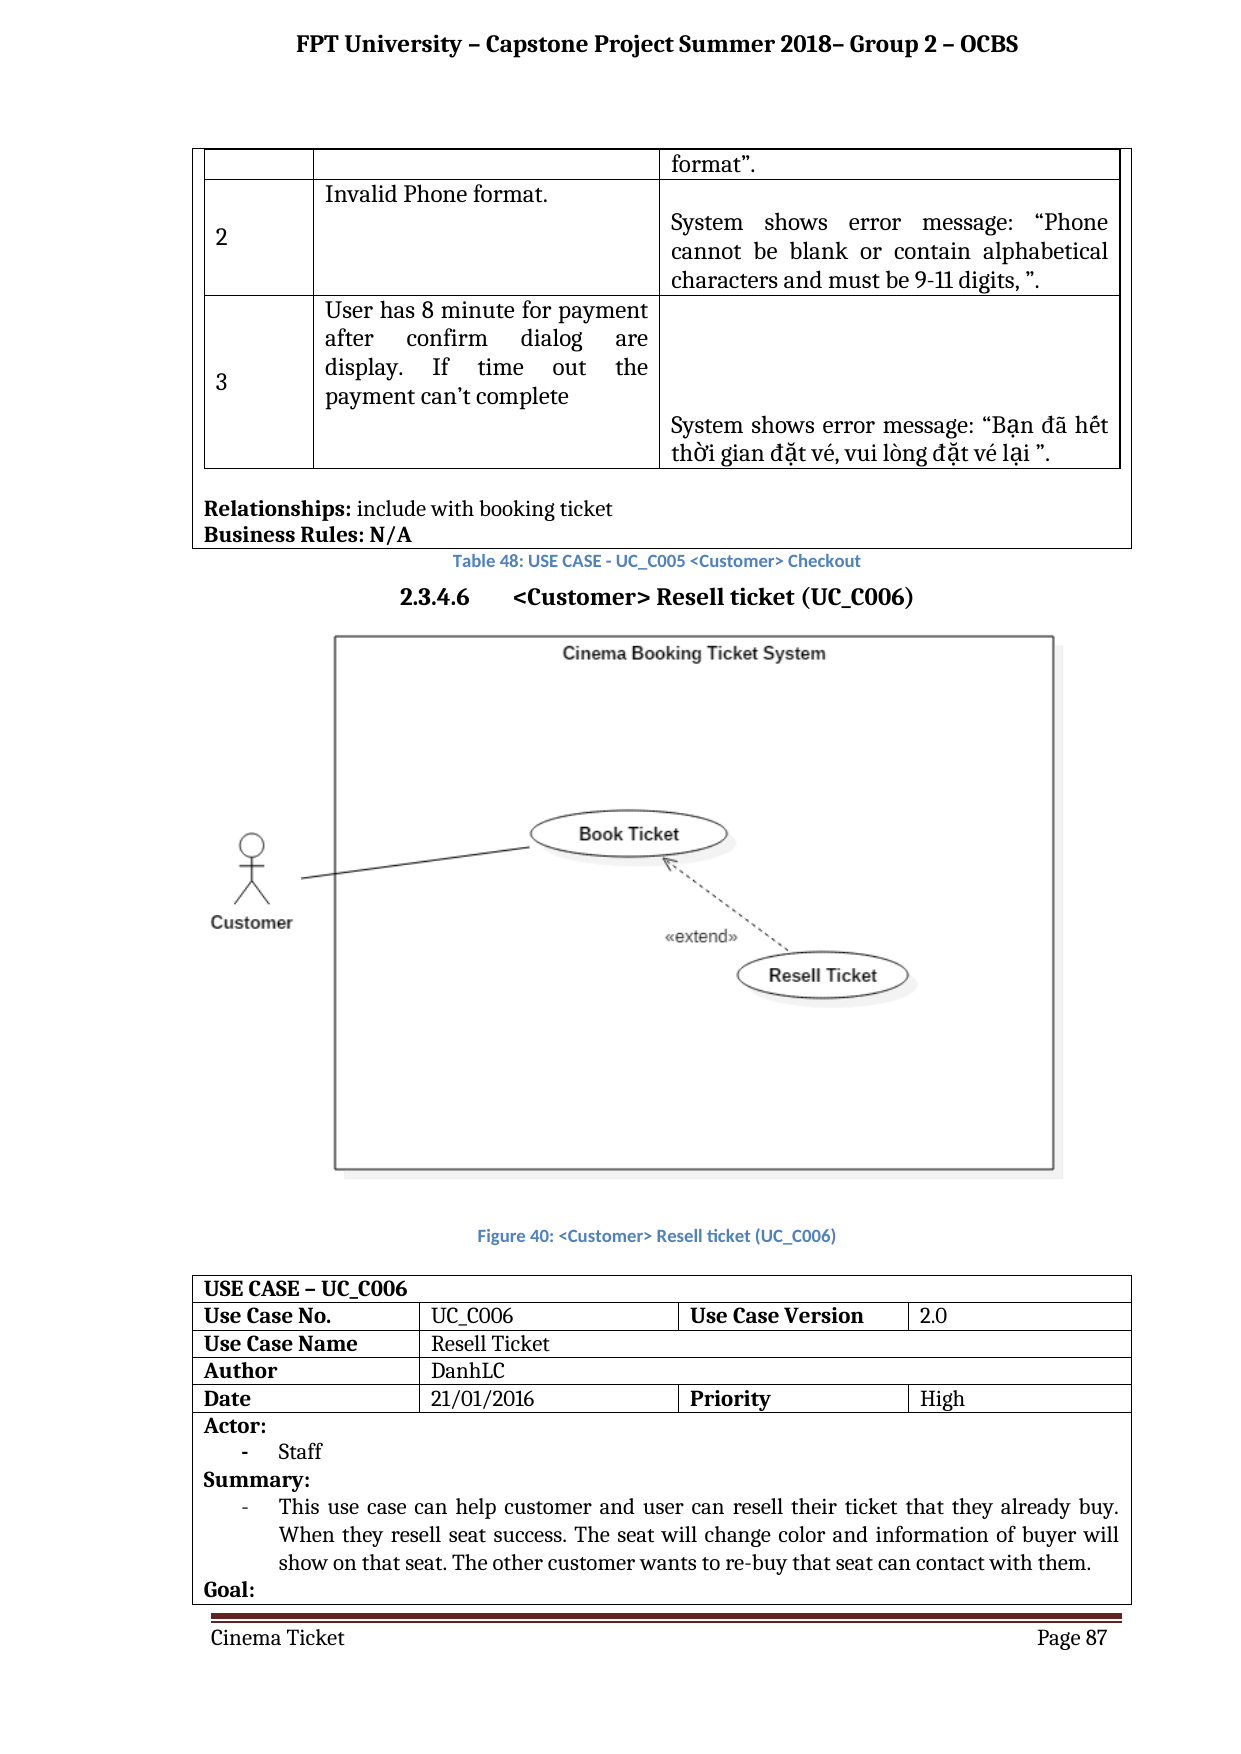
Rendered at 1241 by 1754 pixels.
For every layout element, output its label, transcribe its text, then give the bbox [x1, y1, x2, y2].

table_cell High [909, 1385, 1131, 1412]
table_cell Author [193, 1358, 419, 1384]
table_cell UC_C006 [420, 1303, 678, 1329]
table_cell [193, 149, 1131, 548]
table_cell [193, 1413, 1131, 1603]
text Figure 40: <Customer> Resell ticket (UC_C006) [192, 1224, 1122, 1247]
table_cell DanhLC [420, 1358, 1131, 1384]
table_cell Priority [679, 1385, 908, 1412]
table_header USE CASE – UC_C006 [193, 1276, 1131, 1302]
table_cell Resell Ticket [420, 1331, 1131, 1357]
table_cell Use Case Version [679, 1303, 908, 1329]
picture [192, 623, 1108, 1224]
text Table : USE CASE - UC_C005 <Customer> Checkout [192, 549, 1122, 572]
table_cell Use Case Name [193, 1331, 419, 1357]
table_cell 21/01/2016 [420, 1385, 678, 1412]
table_cell Date [193, 1385, 419, 1412]
subtitle <Customer> Resell ticket (UC_C006) [400, 583, 1122, 611]
table_cell 2.0 [909, 1303, 1131, 1329]
table_cell Use Case No. [193, 1303, 419, 1329]
